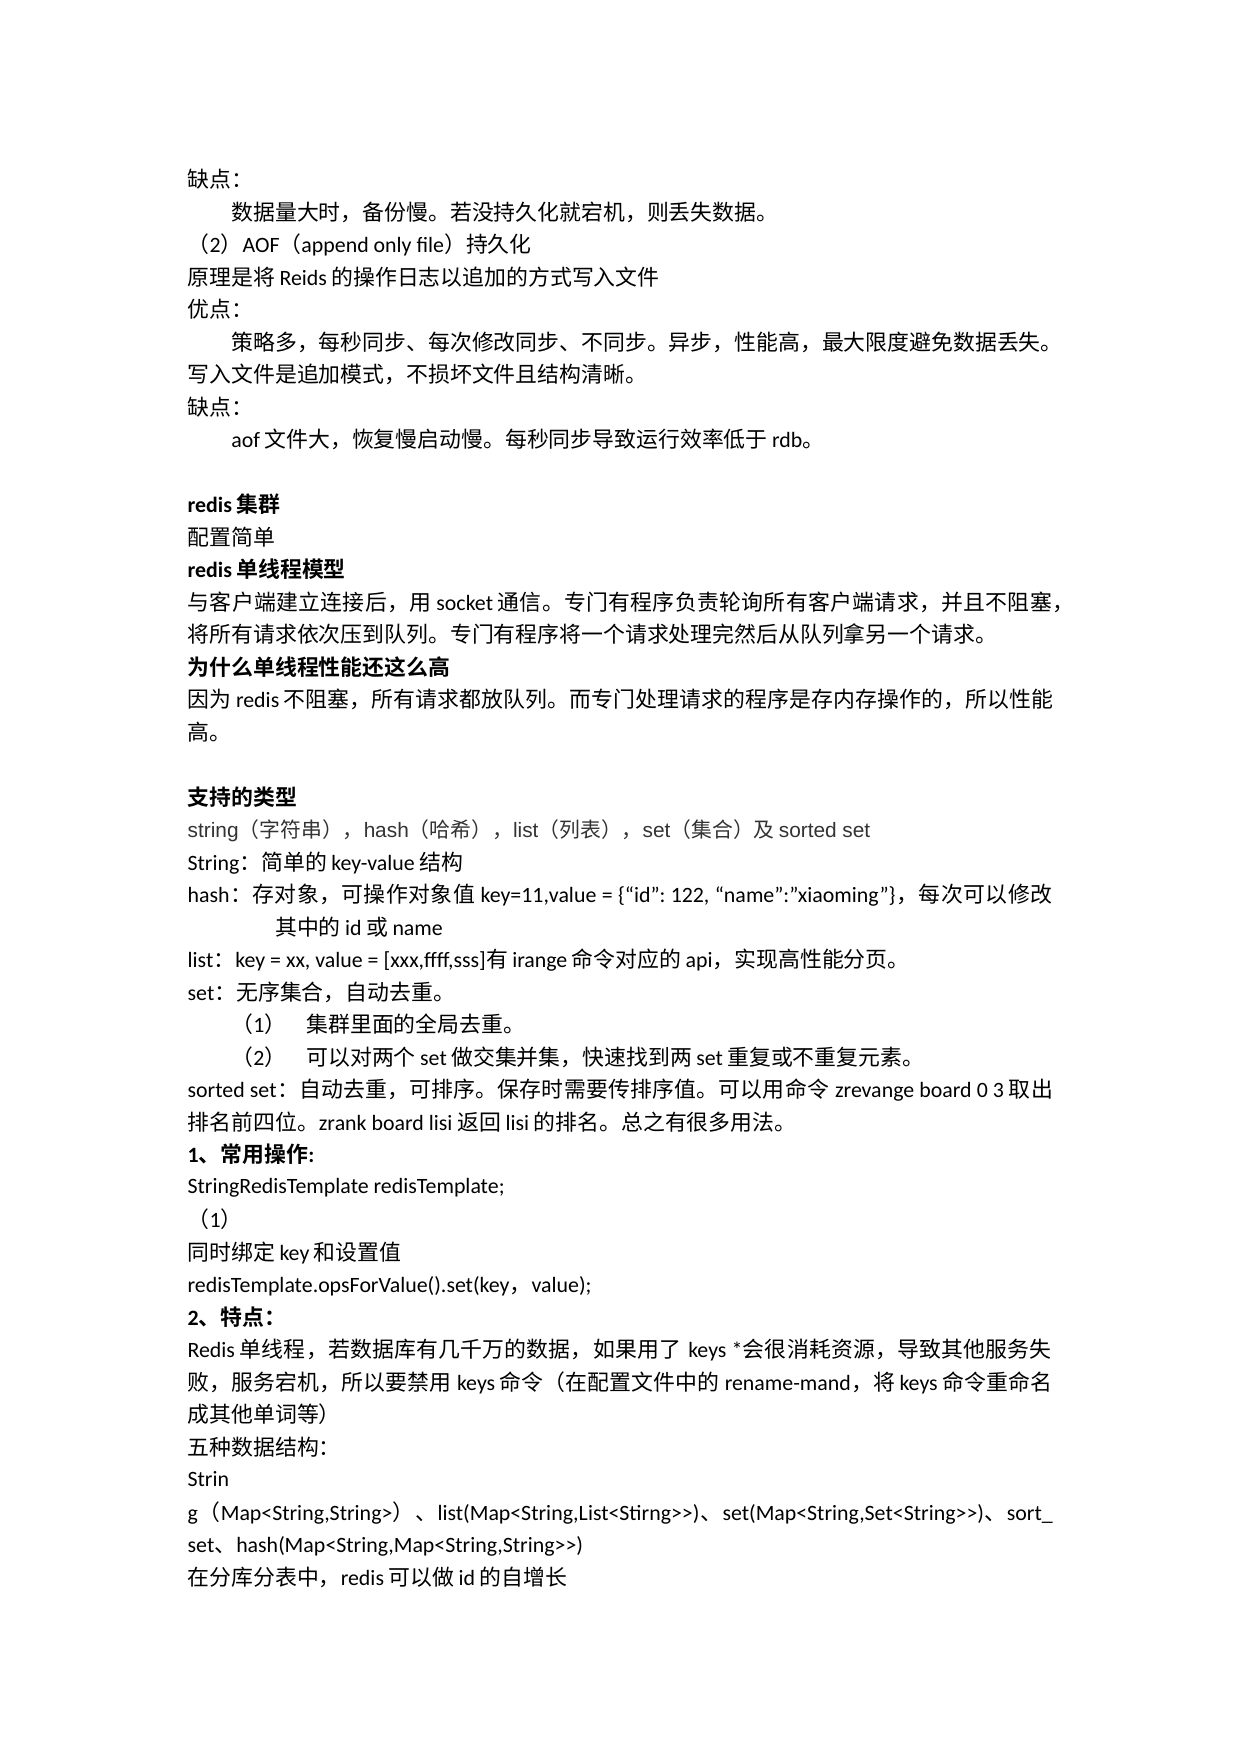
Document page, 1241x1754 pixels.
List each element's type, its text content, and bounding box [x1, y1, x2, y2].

text 原理是将Reids的操作日志以追加的方式写入文件 [187, 259, 1053, 292]
list 集群里面的全局去重。 [231, 1007, 1053, 1039]
text String：简单的key-value结构 [187, 844, 1053, 877]
text hash：存对象，可操作对象值key=11,value = {“id”: 122, “name”:”xiaoming”}，每次可以修改其中的id或name [187, 877, 1053, 942]
text 支持的类型 [187, 779, 1053, 812]
text aof文件大，恢复慢启动慢。每秒同步导致运行效率低于rdb。 [187, 422, 1053, 454]
text redisTemplate.opsForValue().set(key，value); [187, 1267, 1053, 1299]
text 数据量大时，备份慢。若没持久化就宕机，则丢失数据。 [187, 194, 1053, 227]
text string（字符串），hash（哈希），list（列表），set（集合）及sorted set [187, 812, 1053, 844]
text 缺点： [187, 389, 1053, 422]
text Redis单线程，若数据库有几千万的数据，如果用了 keys *会很消耗资源，导致其他服务失败，服务宕机，所以要禁用keys命令（在配置文件中的rename-mand，将keys命令重命名成其他单词等） [187, 1332, 1053, 1429]
text 同时绑定key和设置值 [187, 1234, 1053, 1267]
text 在分库分表中，redis可以做id的自增长 [187, 1559, 1053, 1592]
text StringRedisTemplate redisTemplate; [187, 1169, 1053, 1202]
text 五种数据结构： [187, 1429, 1053, 1462]
text 写入文件是追加模式，不损坏文件且结构清晰。 [187, 357, 1053, 389]
text sorted set：自动去重，可排序。保存时需要传排序值。可以用命令zrevange board 0 3取出排名前四位。zrank board lisi 返回lisi的排名。总之有很多用法。 [187, 1072, 1053, 1137]
text redis集群 [187, 487, 1053, 519]
text 缺点： [187, 162, 1053, 194]
text 1、常用操作: [187, 1137, 1053, 1169]
text 为什么单线程性能还这么高 [187, 649, 1053, 682]
text String（Map<String,String>）、list(Map<String,List<Stirng>>)、set(Map<String,Set<String>>)、sort_set、hash(Map<String,Map<String,String>>) [187, 1462, 1053, 1559]
text list：key = xx, value = [xxx,ffff,sss]有irange命令对应的api，实现高性能分页。 [187, 942, 1053, 974]
text （2）AOF（append only file）持久化 [187, 227, 1053, 259]
text redis单线程模型 [187, 552, 1053, 584]
text 2、特点： [187, 1299, 1053, 1332]
text set：无序集合，自动去重。 [187, 974, 1053, 1007]
text 策略多，每秒同步、每次修改同步、不同步。异步，性能高，最大限度避免数据丢失。 [231, 324, 1053, 357]
text 因为redis不阻塞，所有请求都放队列。而专门处理请求的程序是存内存操作的，所以性能高。 [187, 682, 1053, 747]
text 配置简单 [187, 519, 1053, 552]
text 优点： [187, 292, 1053, 324]
list 可以对两个set做交集并集，快速找到两set重复或不重复元素。 [231, 1039, 1053, 1072]
text 与客户端建立连接后，用socket通信。专门有程序负责轮询所有客户端请求，并且不阻塞，将所有请求依次压到队列。专门有程序将一个请求处理完然后从队列拿另一个请求。 [187, 584, 1053, 649]
text （1） [187, 1202, 1053, 1234]
